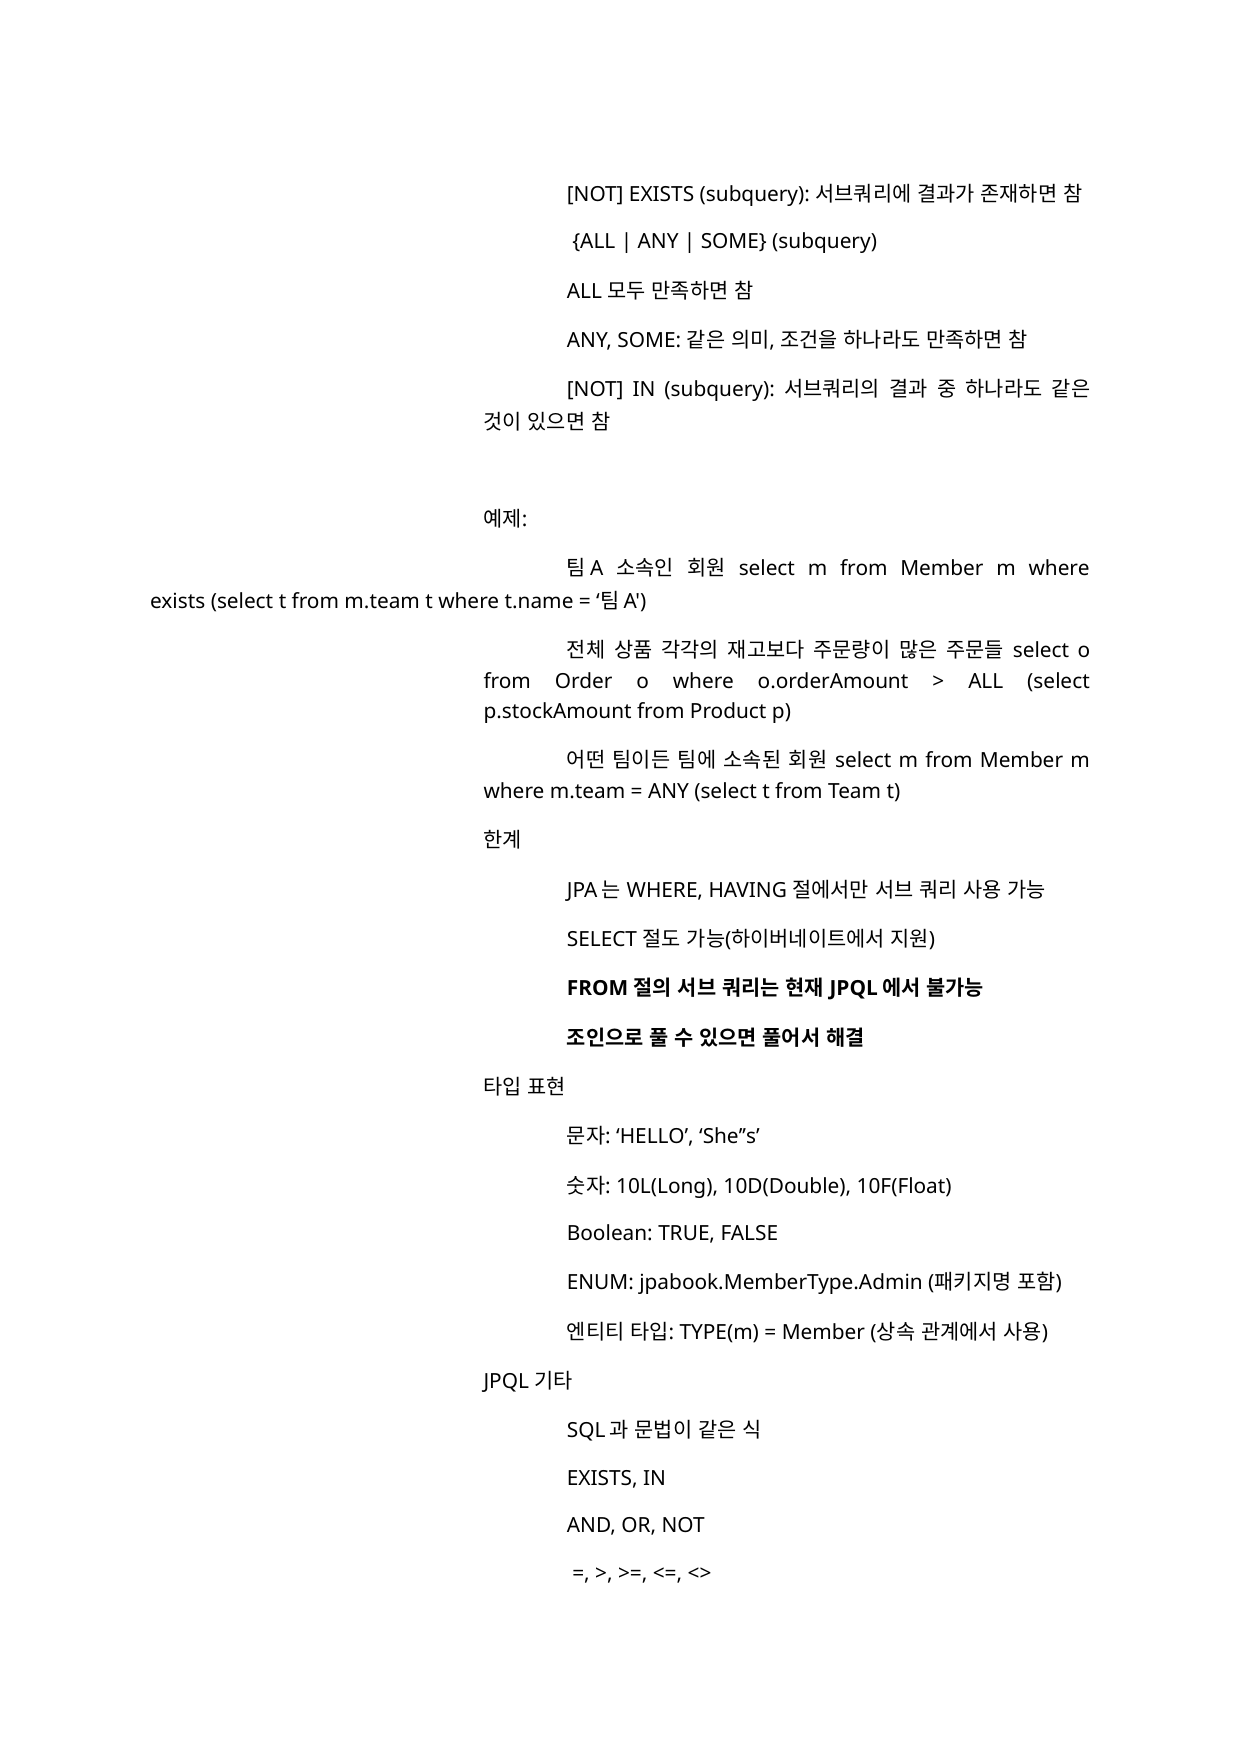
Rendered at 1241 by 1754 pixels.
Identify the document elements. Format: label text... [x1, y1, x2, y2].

text 조인으로 풀 수 있으면 풀어서 해결 [483, 1021, 1090, 1051]
text SELECT 절도 가능(하이버네이트에서 지원) [483, 922, 1090, 952]
text =, >, >=, <=, <> [483, 1558, 1090, 1586]
text JPA는 WHERE, HAVING 절에서만 서브 쿼리 사용 가능 [150, 873, 1090, 903]
text ANY, SOME: 같은 의미, 조건을 하나라도 만족하면 참 [483, 323, 1090, 353]
text Boolean: TRUE, FALSE [483, 1218, 1090, 1247]
text SQL과 문법이 같은 식 [150, 1414, 1090, 1444]
text 전체 상품 각각의 재고보다 주문량이 많은 주문들 select o from Order o where o.orderAmount > ALL (select p.stockAmount from Product p) [483, 633, 1090, 725]
text 팀A 소속인 회원 select m from Member m where exists (select t from m.team t where t.name = ‘팀A') [150, 551, 1090, 614]
text [NOT] IN (subquery): 서브쿼리의 결과 중 하나라도 같은 것이 있으면 참 [483, 373, 1090, 436]
text 한계 [150, 823, 1090, 854]
text EXISTS, IN [150, 1463, 1090, 1491]
text JPQL 기타 [150, 1364, 1090, 1394]
text 숫자: 10L(Long), 10D(Double), 10F(Float) [483, 1169, 1090, 1199]
text 예제: [150, 502, 1090, 532]
text [NOT] EXISTS (subquery): 서브쿼리에 결과가 존재하면 참 [400, 177, 1090, 207]
text 문자: ‘HELLO’, ‘She’’s’ [150, 1119, 1090, 1150]
text 어떤 팀이든 팀에 소속된 회원 select m from Member m where m.team = ANY (select t from Team t) [483, 744, 1090, 805]
text 타입 표현 [150, 1070, 1090, 1100]
text ENUM: jpabook.MemberType.Admin (패키지명 포함) [483, 1266, 1090, 1296]
text FROM 절의 서브 쿼리는 현재 JPQL에서 불가능 [483, 972, 1090, 1002]
text ALL 모두 만족하면 참 [483, 274, 1090, 304]
text AND, OR, NOT [483, 1510, 1090, 1539]
text {ALL | ANY | SOME} (subquery) [483, 227, 1090, 255]
text 엔티티 타입: TYPE(m) = Member (상속 관계에서 사용) [483, 1315, 1090, 1345]
